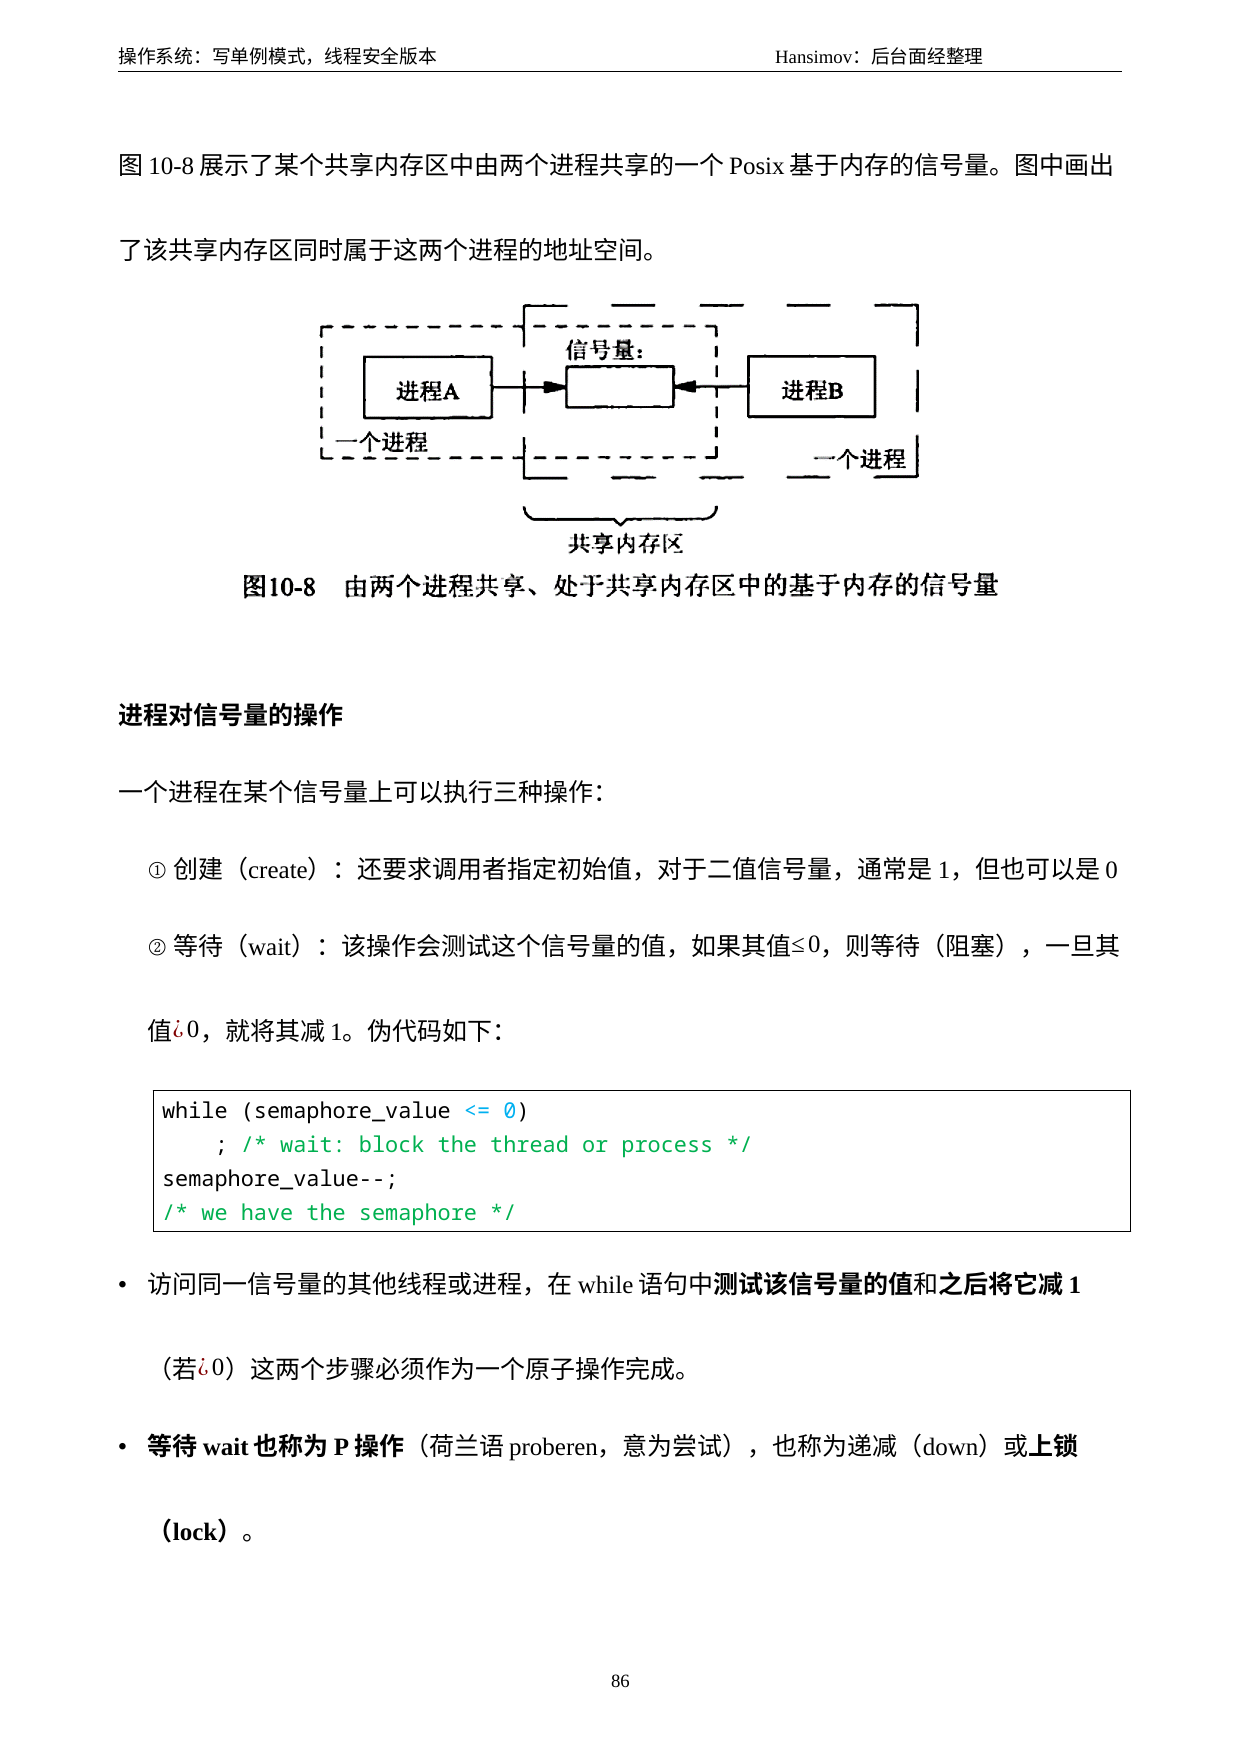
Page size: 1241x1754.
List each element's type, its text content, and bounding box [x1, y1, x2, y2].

text 访问同一信号量的其他线程或进程，在while语句中测试该信号量的值和之后将它减1（若）这两个步骤必须作为一个原子操作完成。 [118, 1248, 1122, 1401]
list ; /* wait: block the thread or process */ [154, 1123, 1130, 1157]
text 图10-8展示了某个共享内存区中由两个进程共享的一个Posix基于内存的信号量。图中画出了该共享内存区同时属于这两个进程的地址空间。 [118, 130, 1122, 283]
list while (semaphore_value <= 0) [154, 1091, 1130, 1123]
list /* we have the semaphore */ [154, 1191, 1130, 1231]
subtitle 进程对信号量的操作 [118, 680, 1122, 748]
list ② 等待（wait）：该操作会测试这个信号量的值，如果其值，则等待（阻塞），一旦其值，就将其减1。伪代码如下： [148, 911, 1122, 1063]
list ① 创建（create）：还要求调用者指定初始值，对于二值信号量，通常是1，但也可以是0 [148, 834, 1122, 902]
text 等待wait也称为P操作（荷兰语proberen，意为尝试），也称为递减（down）或上锁（lock）。 [118, 1410, 1122, 1563]
picture [235, 291, 1004, 605]
list semaphore_value--; [154, 1157, 1130, 1191]
text 一个进程在某个信号量上可以执行三种操作： [118, 757, 1122, 824]
